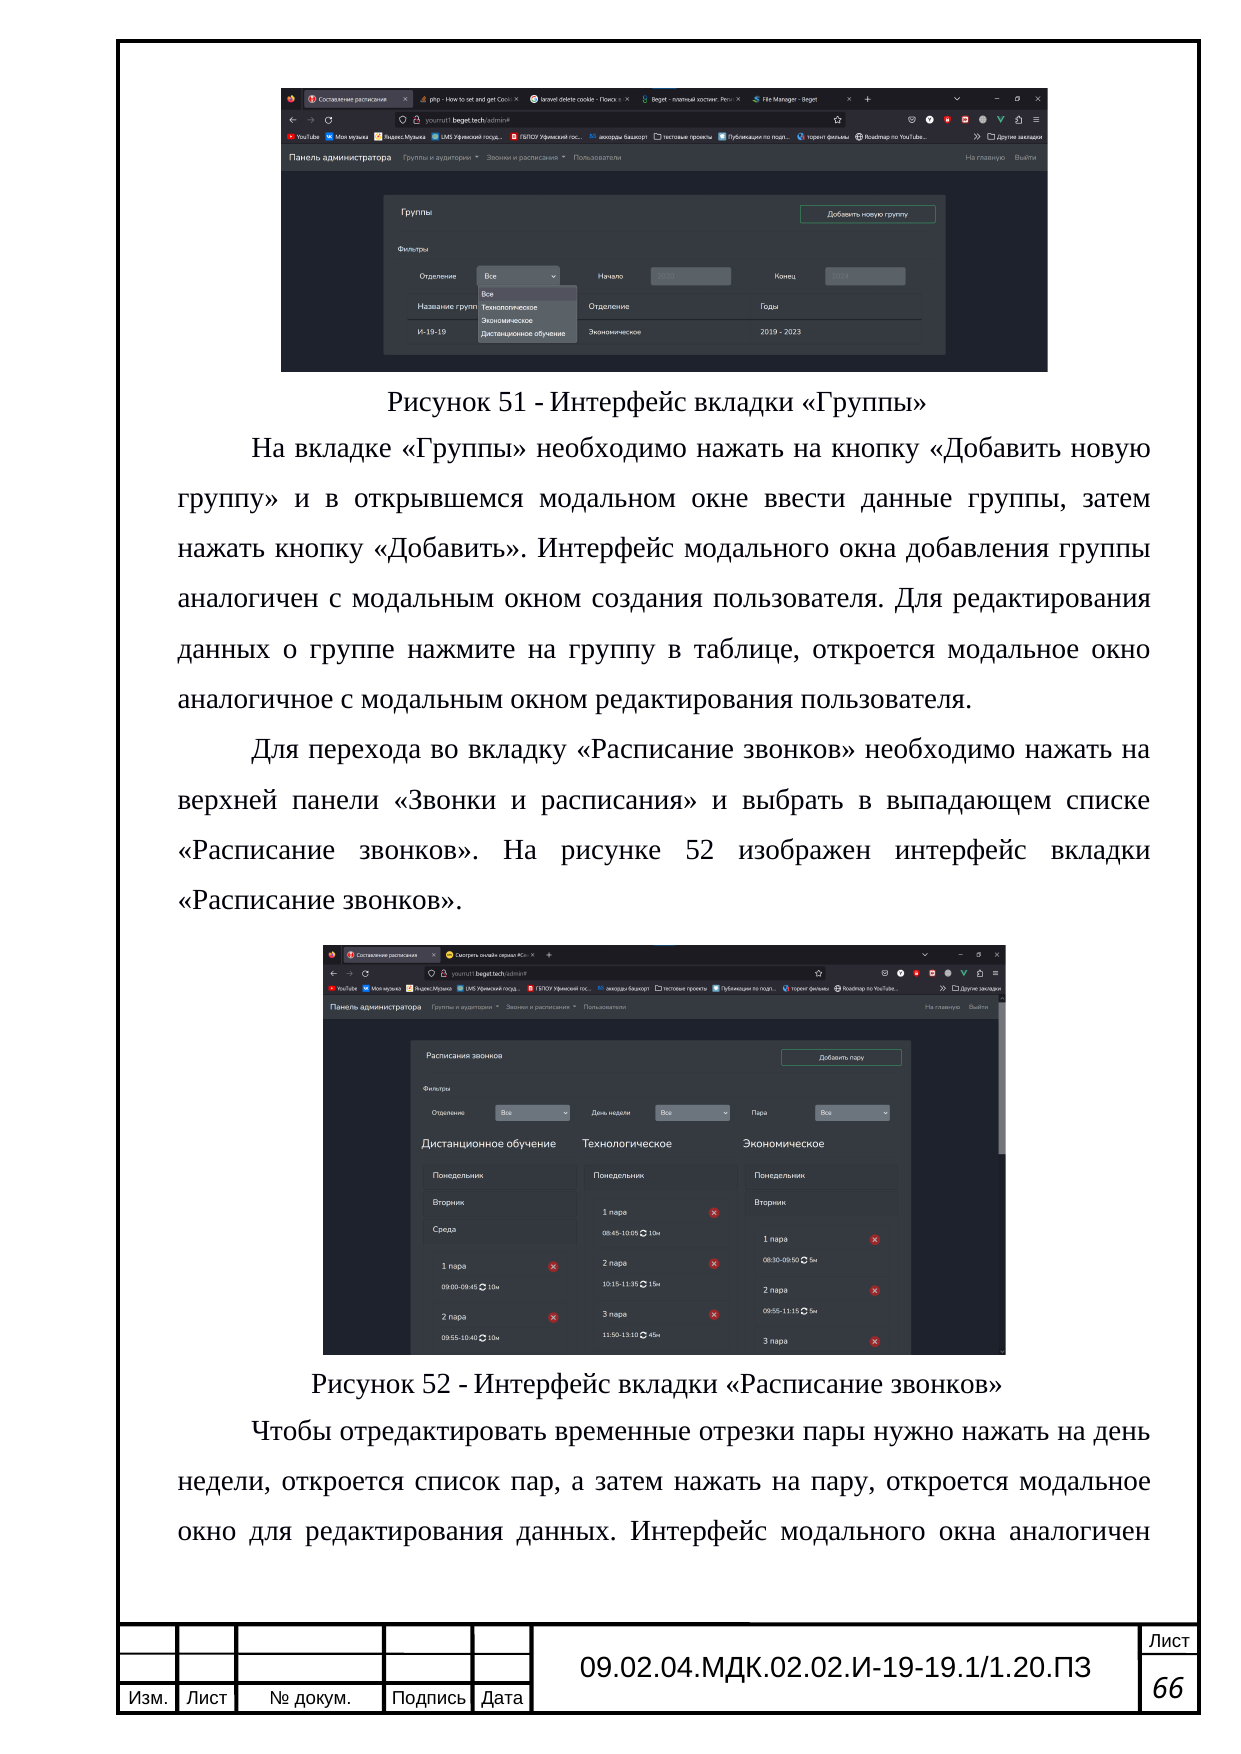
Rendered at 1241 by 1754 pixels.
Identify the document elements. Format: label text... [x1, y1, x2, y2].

text Интерфейс вкладки «Группы» [177, 384, 1137, 417]
text На вкладке «Группы» необходимо нажать на кнопку «Добавить новую группу» и в открывшемся модальном окне ввести данные группы, затем нажать кнопку «Добавить». Интерфейс модального окна добавления группы аналогичен с модальным окном создания пользователя. Для редактирования данных о группе нажмите на группу в таблице, откроется модальное окно аналогичное с модальным окном редактирования пользователя. [177, 430, 1152, 715]
picture [281, 88, 1048, 372]
text Интерфейс вкладки «Расписание звонков» [177, 1367, 1137, 1400]
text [177, 1413, 1152, 1547]
picture [323, 945, 1006, 1355]
text Для перехода во вкладку «Расписание звонков» необходимо нажать на верхней панели «Звонки и расписания» и выбрать в выпадающем списке «Расписание звонков». На рисунке 52 изображен интерфейс вкладки «Расписание звонков». [177, 732, 1152, 916]
